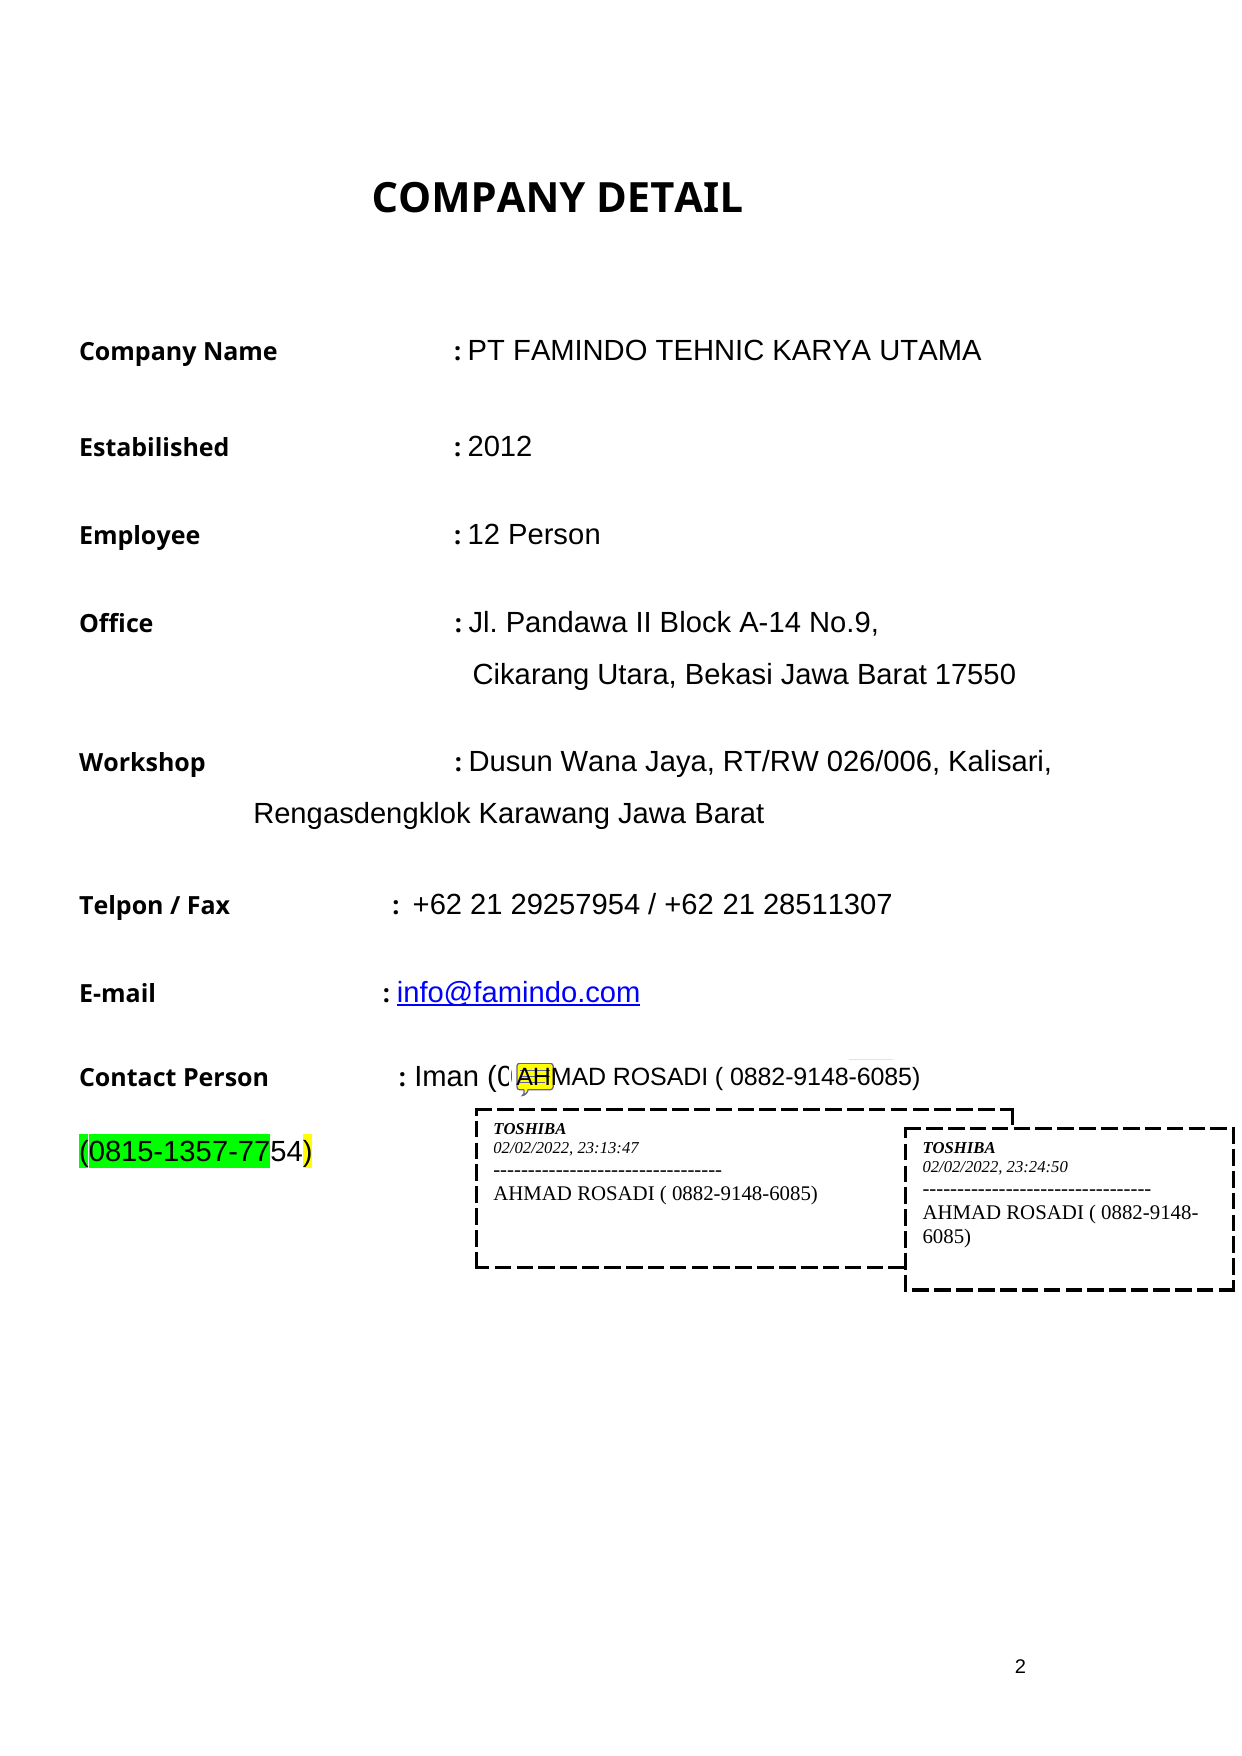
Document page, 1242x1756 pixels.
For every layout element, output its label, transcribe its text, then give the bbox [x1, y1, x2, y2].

text COMPANY DETAIL [371, 168, 1223, 223]
text Telpon / Fax : +62 21 29257954 / +62 21 28511307 [79, 884, 1223, 922]
text Estabilished : 2012 [79, 427, 1223, 464]
text E-mail : info@famindo.com [79, 972, 1223, 1010]
text Contact Person : Iman (0813 - 8085 - 2670) Deni (0815-1357-7754) [79, 1025, 916, 1177]
text Office : Jl. Pandawa II Block A-14 No.9, [79, 603, 1223, 640]
text Workshop : Dusun Wana Jaya, RT/RW 026/006, Kalisari, Rengasdengklok Karawang Jawa Barat [79, 729, 1161, 833]
text Cikarang Utara, Bekasi Jawa Barat 17550 [79, 655, 1223, 692]
text Company Name : PT FAMINDO TEHNIC KARYA UTAMA [79, 330, 1223, 367]
text 2 [79, 1653, 1223, 1679]
text Employee : 12 Person [79, 515, 1223, 552]
